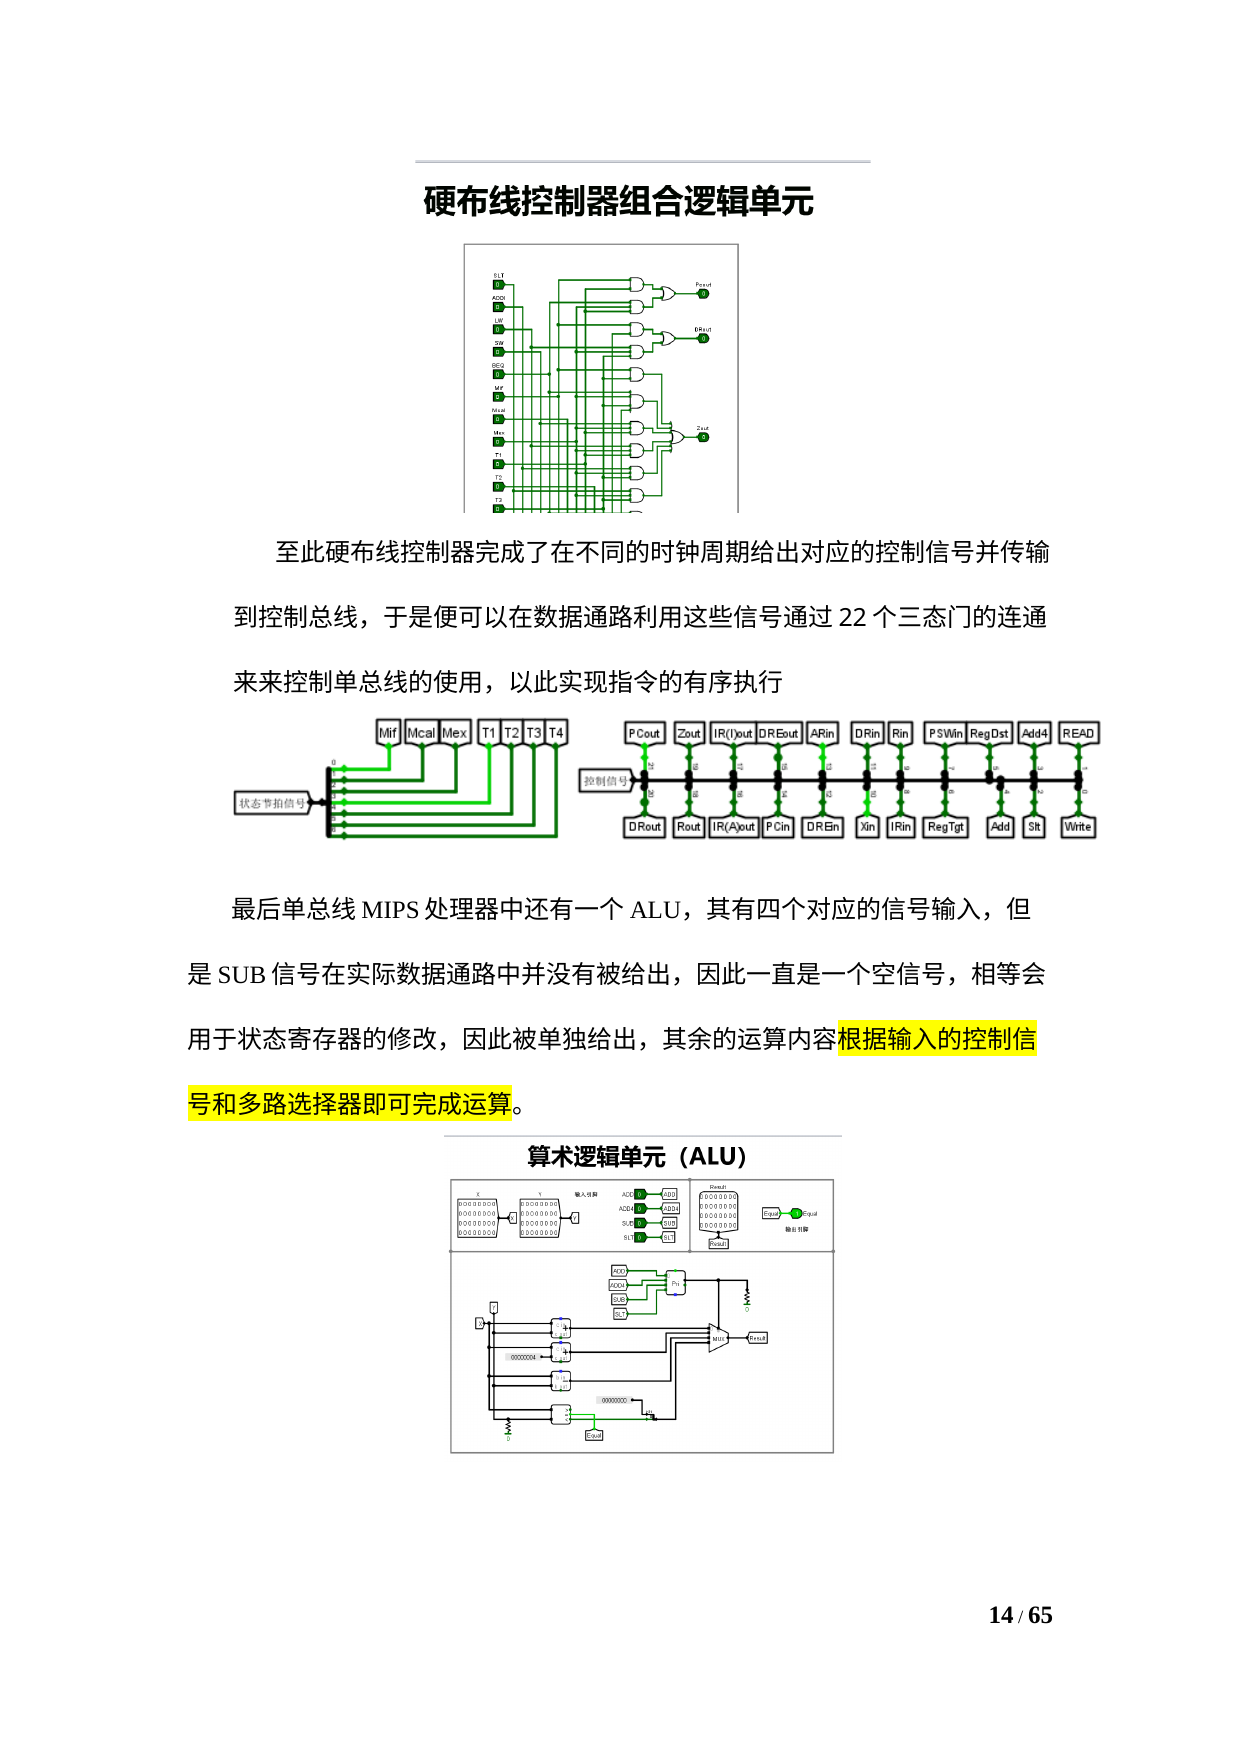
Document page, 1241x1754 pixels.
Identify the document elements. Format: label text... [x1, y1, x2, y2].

picture [233, 712, 1107, 850]
text 最后单总线MIPS处理器中还有一个ALU，其有四个对应的信号输入，但是SUB信号在实际数据通路中并没有被给出，因此一直是一个空信号，相等会用于状态寄存器的修改，因此被单独给出，其余的运算内容根据输入的控制信号和多路选择器即可完成运算。 [187, 875, 1053, 1135]
picture [444, 1135, 842, 1462]
list 至此硬布线控制器完成了在不同的时钟周期给出对应的控制信号并传输到控制总线，于是便可以在数据通路利用这些信号通过22个三态门的连通来来控制单总线的使用，以此实现指令的有序执行 [233, 518, 1053, 712]
picture [415, 160, 871, 513]
